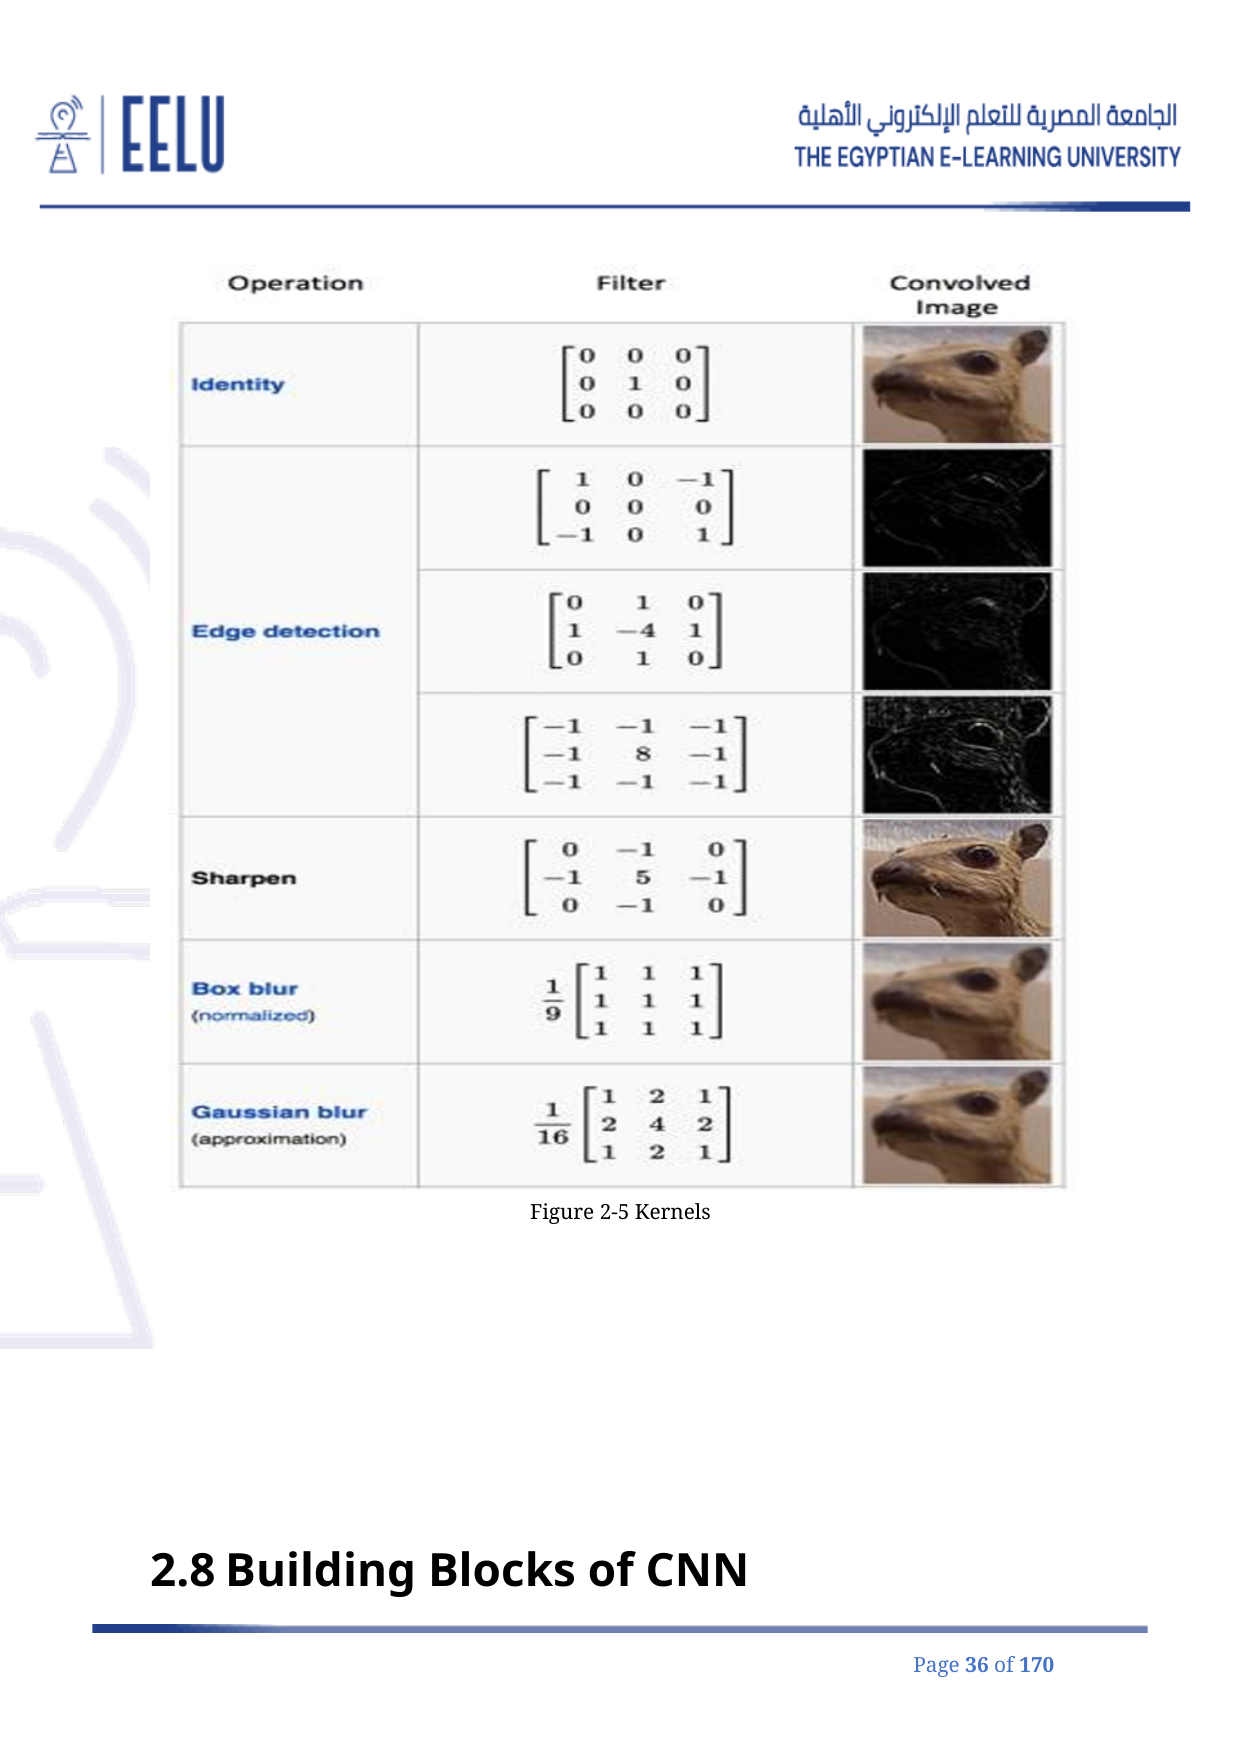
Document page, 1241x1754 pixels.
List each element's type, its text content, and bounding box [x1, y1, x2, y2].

picture [0, 258, 1091, 1349]
list Building Blocks of CNN [150, 1538, 1090, 1600]
picture [92, 1624, 1148, 1633]
text Figure 2-5 Kernels [150, 1198, 1090, 1226]
picture [9, 75, 1207, 231]
